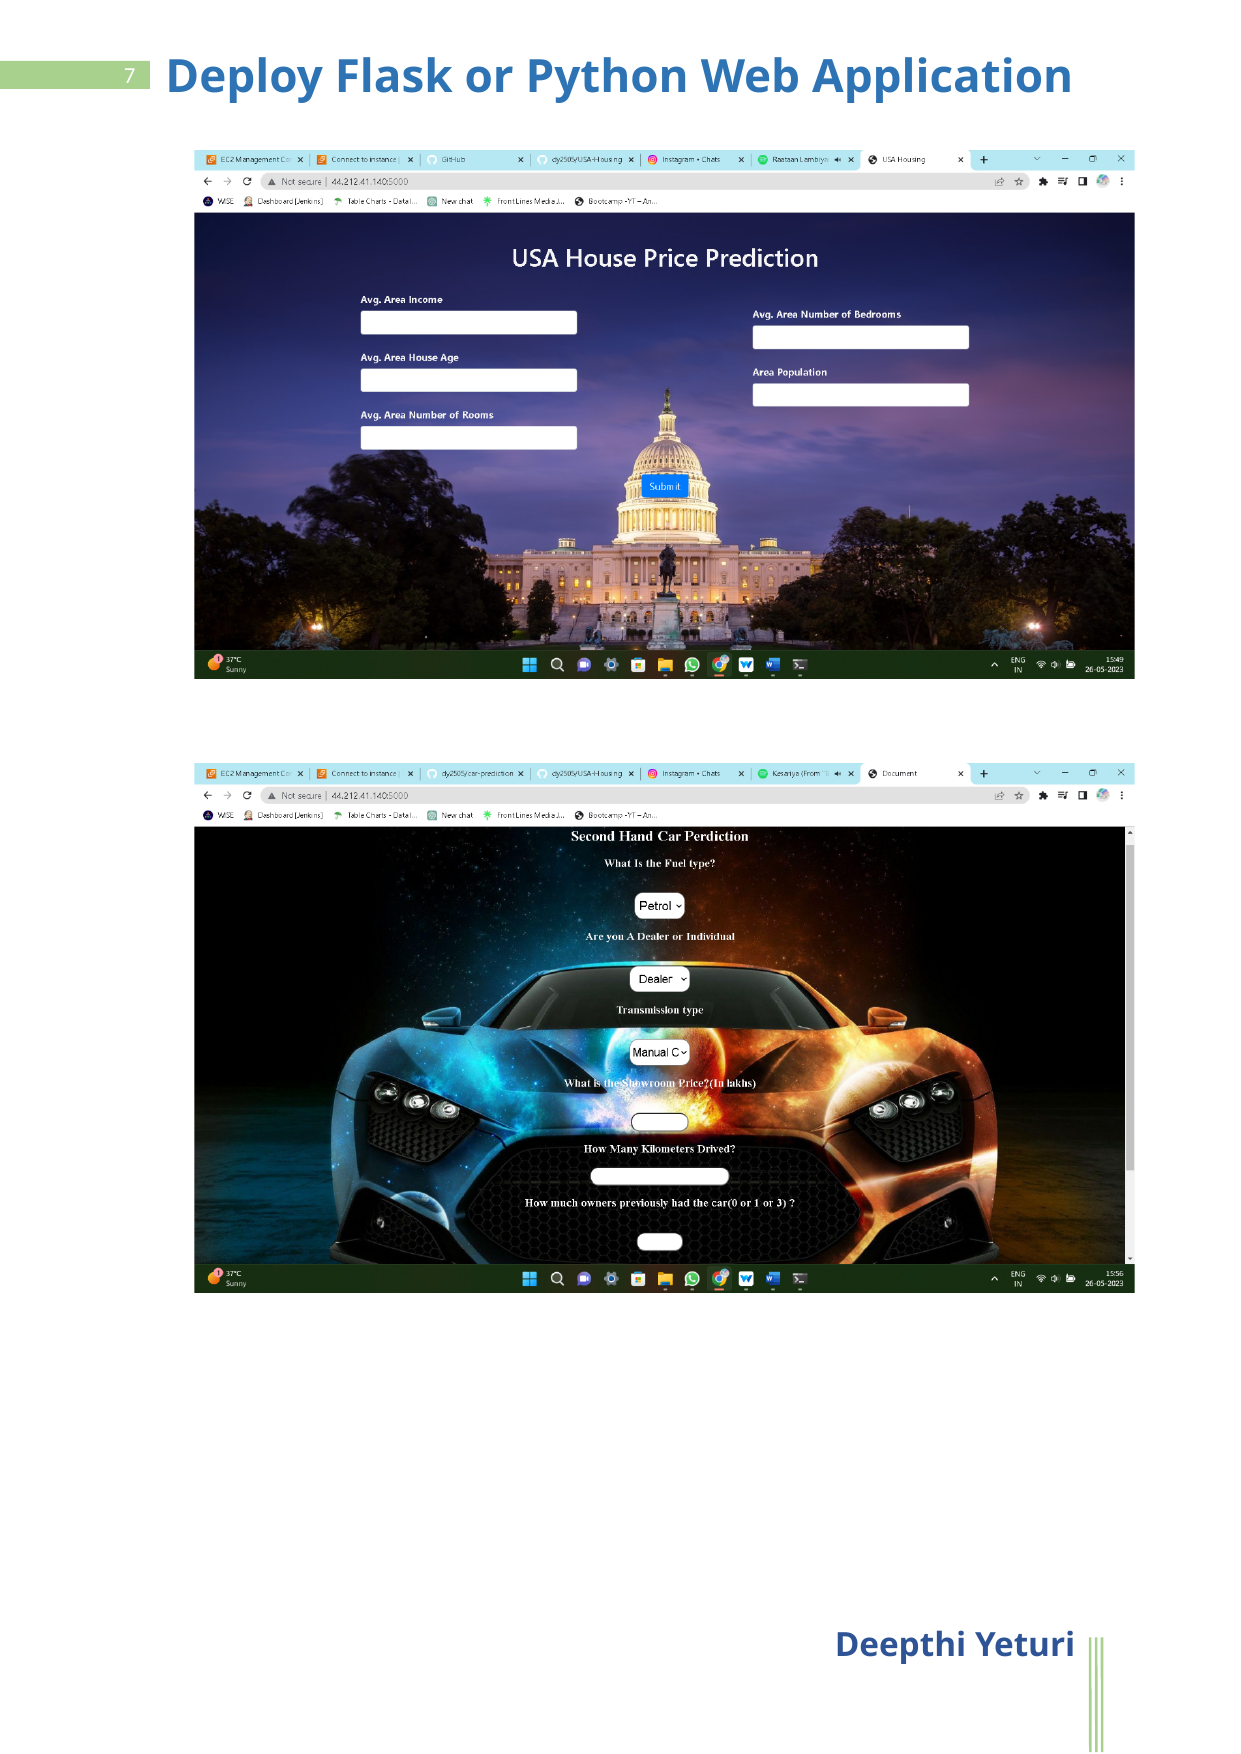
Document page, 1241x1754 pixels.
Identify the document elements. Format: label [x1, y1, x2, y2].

picture [194, 763, 1135, 1293]
picture [194, 150, 1135, 679]
